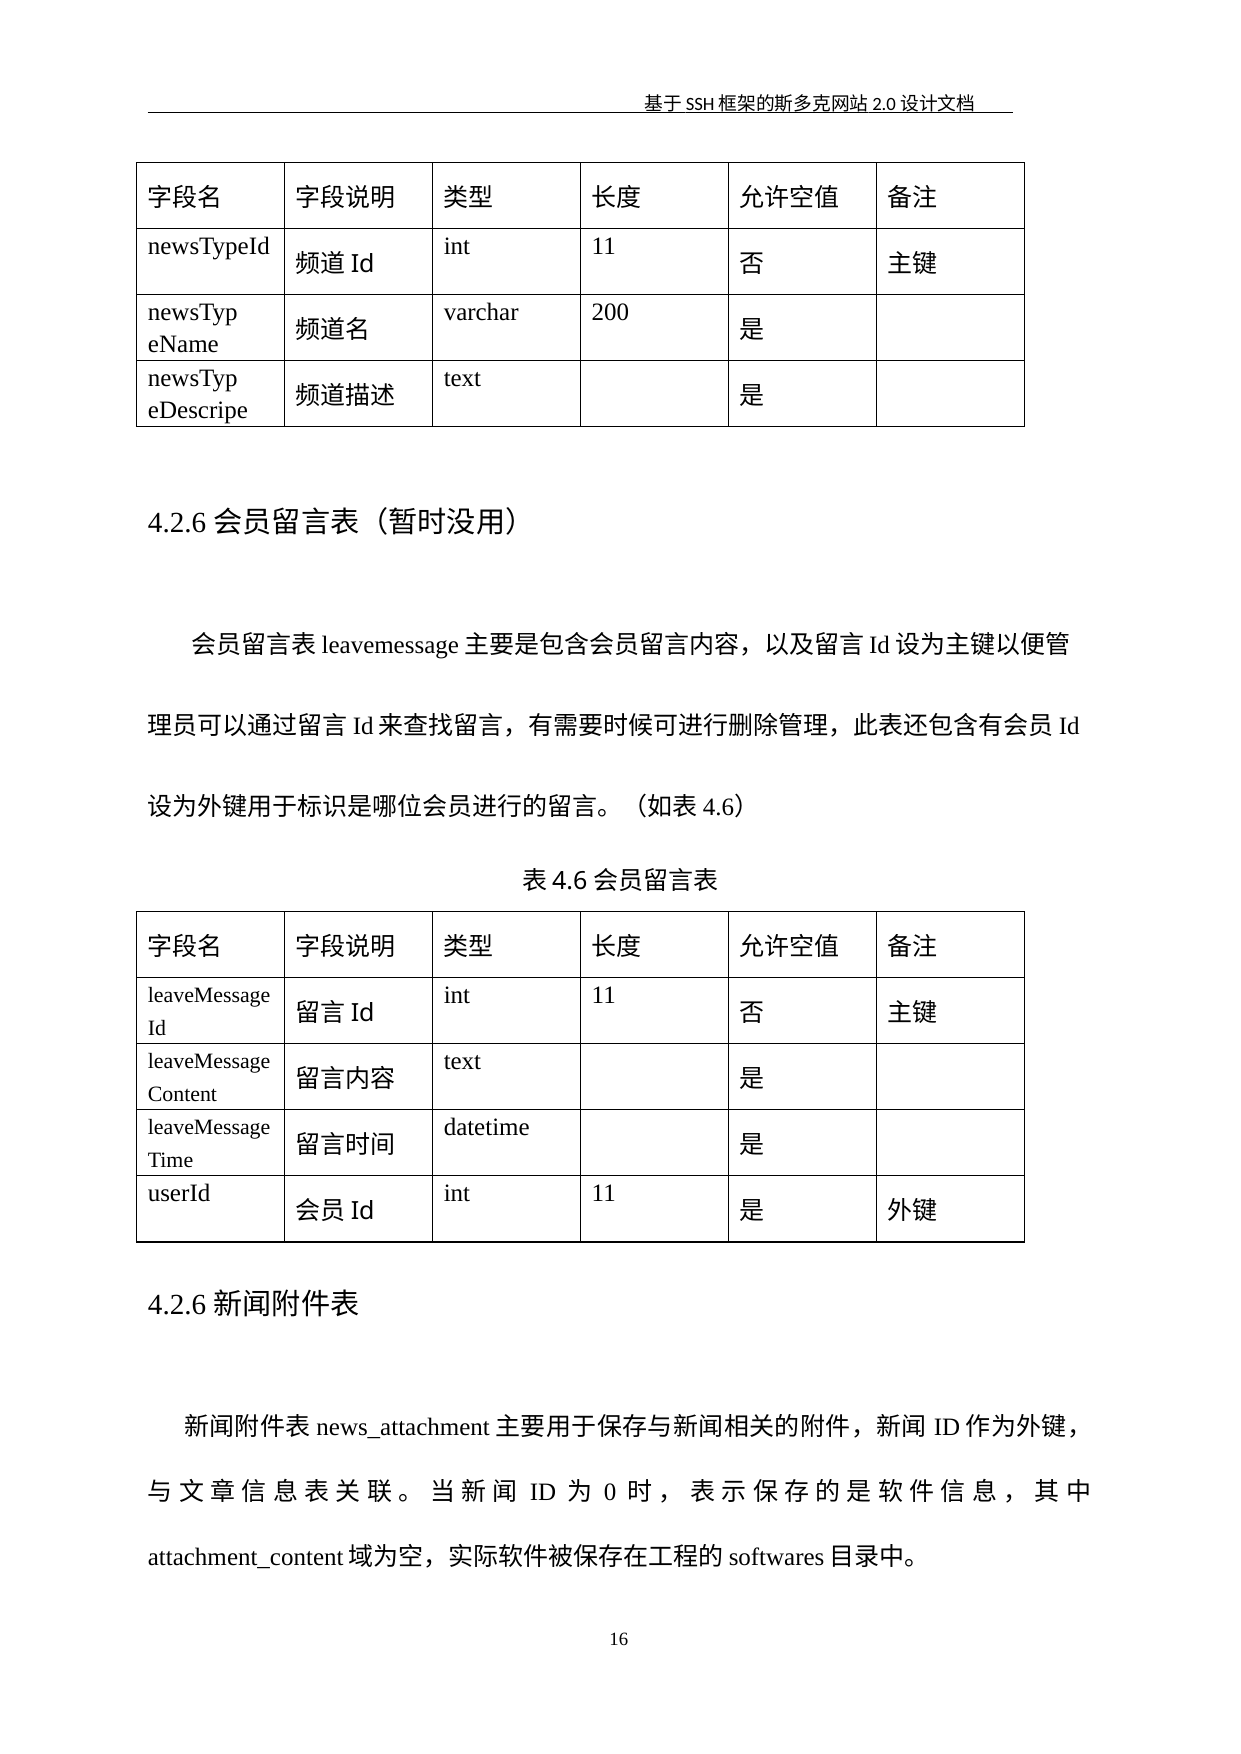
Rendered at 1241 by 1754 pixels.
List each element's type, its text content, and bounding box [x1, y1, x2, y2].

table_header 备注 [877, 163, 1024, 228]
table_cell 频道Id [285, 229, 432, 294]
table_cell 是 [729, 1176, 876, 1241]
table_cell [877, 1044, 1024, 1109]
table_header 字段名 [137, 912, 284, 977]
table_cell leaveMessageId [137, 978, 284, 1043]
table_cell 否 [729, 229, 876, 294]
table_header 长度 [581, 163, 728, 228]
table_header 备注 [877, 912, 1024, 977]
table_header 字段名 [137, 163, 284, 228]
table_cell 否 [729, 978, 876, 1043]
table_header 字段说明 [285, 163, 432, 228]
table_header 字段说明 [285, 912, 432, 977]
text 表4.6 会员留言表 [148, 846, 1092, 911]
table_cell 是 [729, 361, 876, 426]
table_cell datetime [433, 1110, 580, 1175]
table_cell text [433, 361, 580, 426]
table_cell 是 [729, 1044, 876, 1109]
table_cell [581, 1044, 728, 1109]
table_cell 频道描述 [285, 361, 432, 426]
table_cell 外键 [877, 1176, 1024, 1241]
table_cell 留言内容 [285, 1044, 432, 1109]
table_header 长度 [581, 912, 728, 977]
table_cell 主键 [877, 229, 1024, 294]
table_cell 留言Id [285, 978, 432, 1043]
table_cell int [433, 1176, 580, 1241]
table_cell [581, 361, 728, 426]
table_header 类型 [433, 912, 580, 977]
table_cell 是 [729, 1110, 876, 1175]
text 会员留言表leavemessage主要是包含会员留言内容，以及留言Id设为主键以便管理员可以通过留言Id来查找留言，有需要时候可进行删除管理，此表还包含有会员Id设为外键用于标识是哪位会员进行的留言。（如表4.6） [148, 610, 1092, 837]
table_cell 11 [581, 229, 728, 294]
table_header 类型 [433, 163, 580, 228]
table_cell 主键 [877, 978, 1024, 1043]
table_cell text [433, 1044, 580, 1109]
table_cell newsTypeId [137, 229, 284, 294]
subtitle 4.2.6 会员留言表（暂时没用） [148, 487, 1092, 552]
table_cell 会员Id [285, 1176, 432, 1241]
table_cell [877, 295, 1024, 360]
table_cell newsTypeDescripe [137, 361, 284, 426]
subtitle 4.2.6 新闻附件表 [148, 1269, 1092, 1334]
text 新闻附件表news_attachment主要用于保存与新闻相关的附件，新闻ID作为外键，与文章信息表关联。当新闻ID为0时，表示保存的是软件信息，其中attachment_content域为空，实际软件被保存在工程的softwares目录中。 [148, 1392, 1092, 1587]
table_cell int [433, 978, 580, 1043]
table_cell newsTypeName [137, 295, 284, 360]
table_cell 频道名 [285, 295, 432, 360]
table_cell leaveMessageTime [137, 1110, 284, 1175]
table_cell int [433, 229, 580, 294]
table_cell 留言时间 [285, 1110, 432, 1175]
table_cell [877, 1110, 1024, 1175]
table_cell 是 [729, 295, 876, 360]
table_cell 200 [581, 295, 728, 360]
table_cell varchar [433, 295, 580, 360]
table_cell [581, 1110, 728, 1175]
table_cell userId [137, 1176, 284, 1241]
table_cell 11 [581, 978, 728, 1043]
table_header 允许空值 [729, 912, 876, 977]
table_cell 11 [581, 1176, 728, 1241]
table_header 允许空值 [729, 163, 876, 228]
table_cell [877, 361, 1024, 426]
table_cell leaveMessageContent [137, 1044, 284, 1109]
